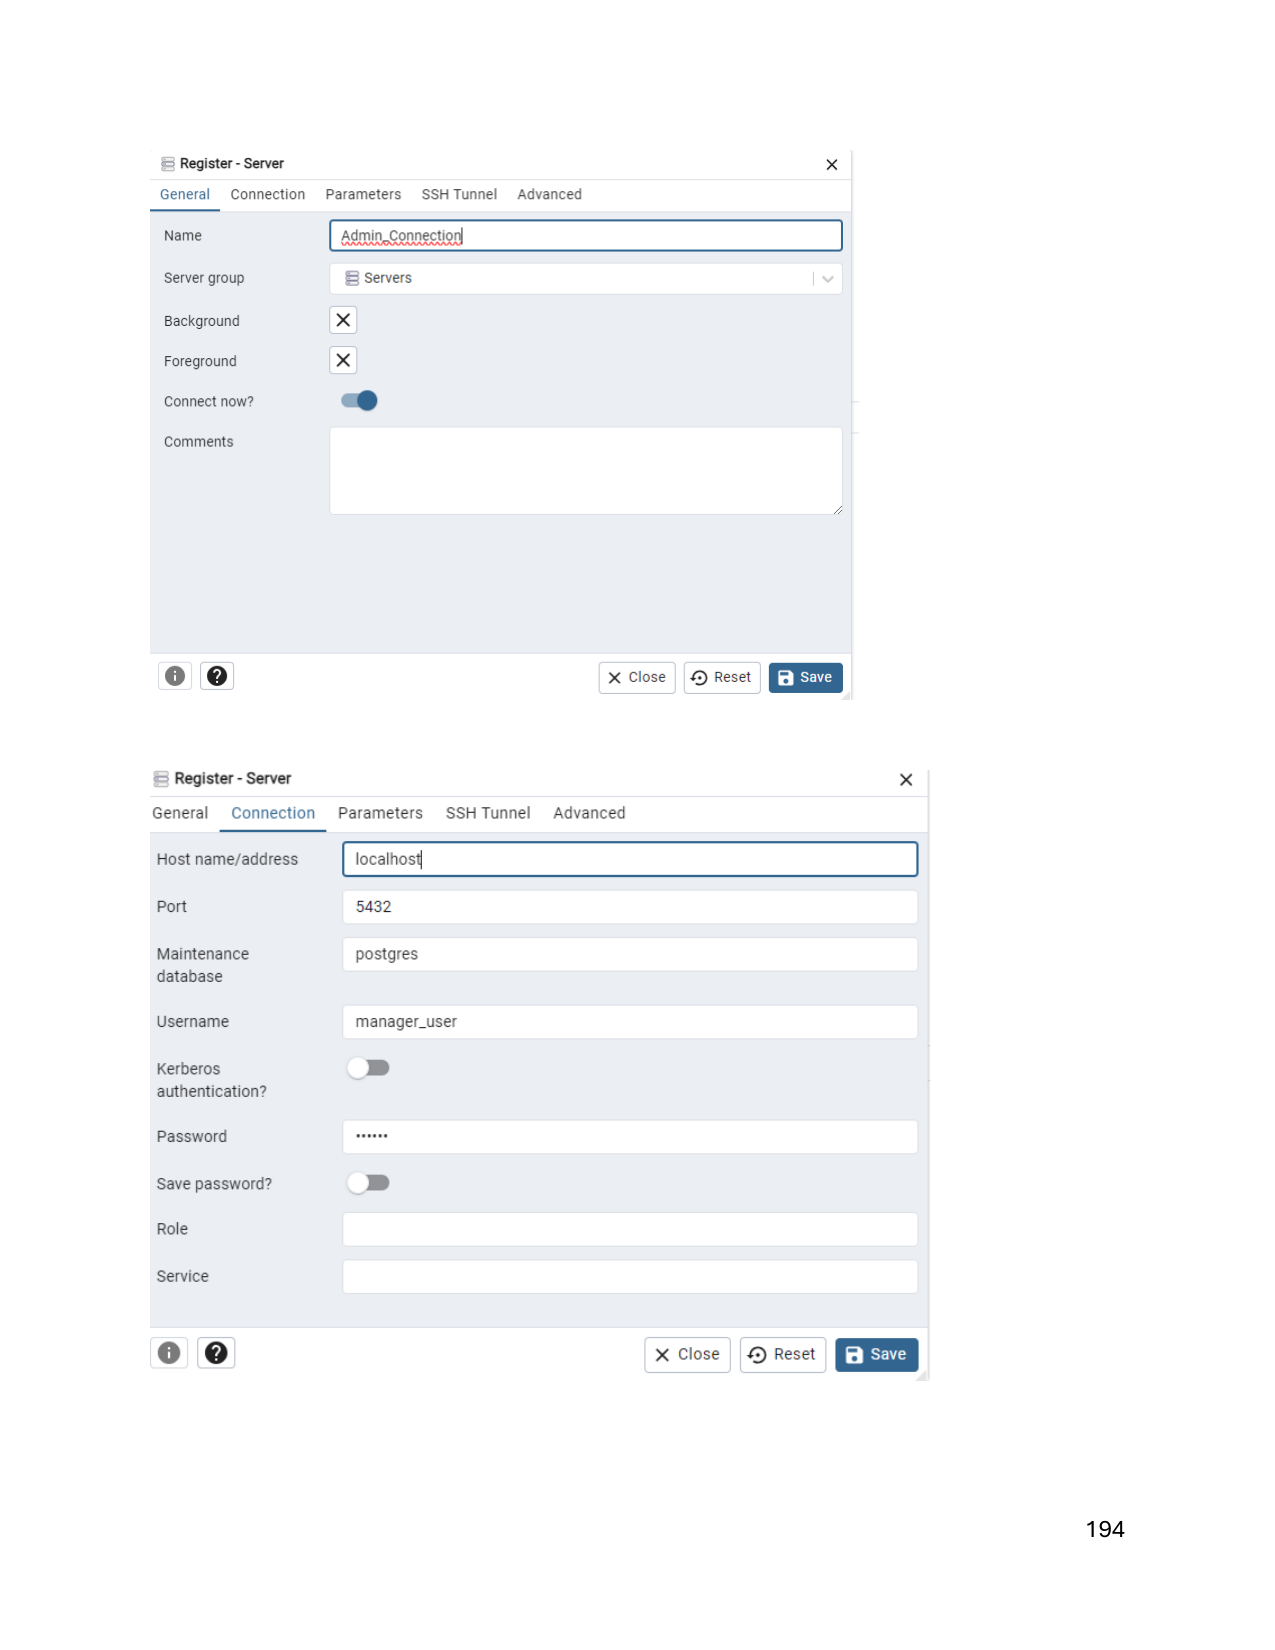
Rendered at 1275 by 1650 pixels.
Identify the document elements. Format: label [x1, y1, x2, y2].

picture [150, 150, 860, 700]
picture [150, 770, 931, 1381]
